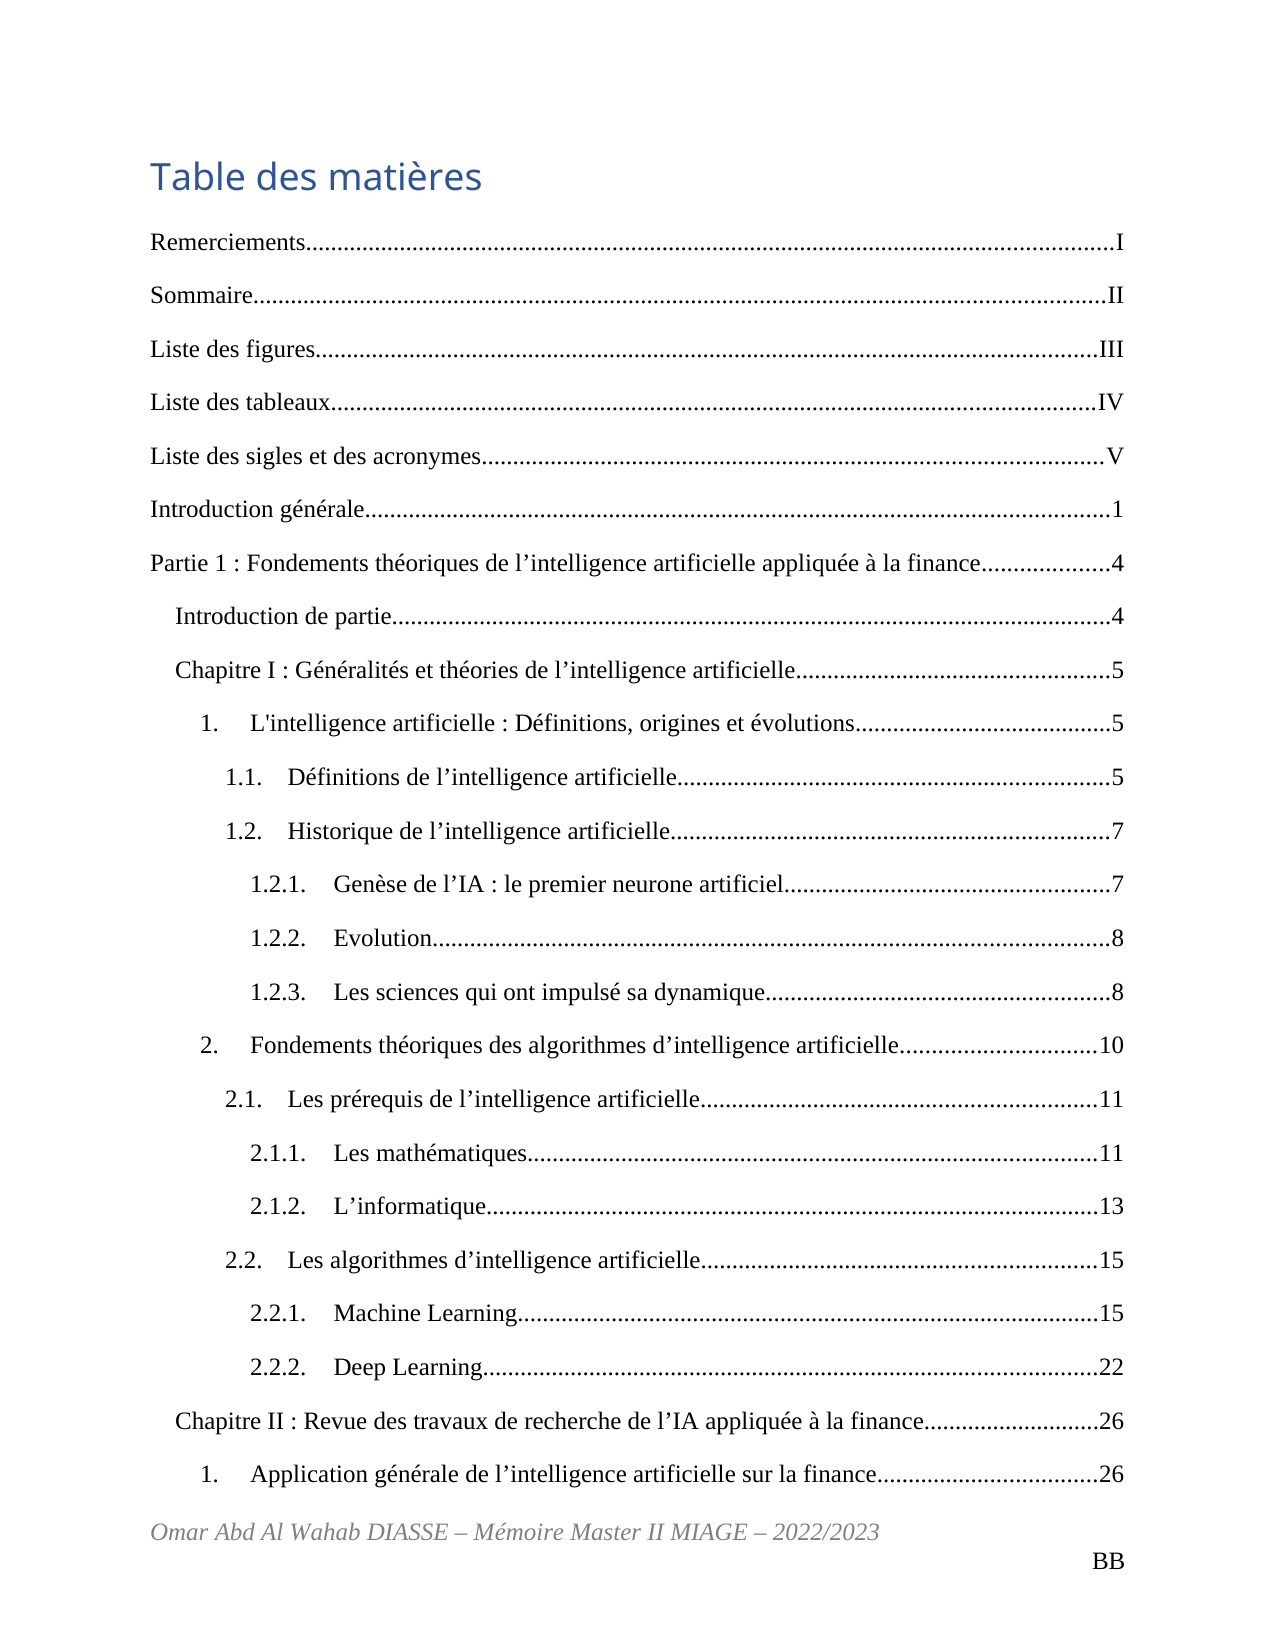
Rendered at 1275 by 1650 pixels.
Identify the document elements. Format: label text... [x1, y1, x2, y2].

text Liste des sigles et des acronymes V [150, 441, 1125, 469]
text Liste des figures III [150, 334, 1125, 362]
text 1.2. Historique de l’intelligence artificielle 7 [225, 816, 1125, 844]
text 1.2.1. Genèse de l’IA : le premier neurone artificiel 7 [250, 869, 1125, 898]
text 2.2.1. Machine Learning 15 [250, 1298, 1125, 1327]
text 1.2.2. Evolution 8 [250, 923, 1125, 952]
text Partie 1 : Fondements théoriques de l’intelligence artificielle appliquée à la finance 4 [150, 548, 1125, 577]
text 2.2. Les algorithmes d’intelligence artificielle 15 [225, 1245, 1125, 1274]
text Liste des tableaux IV [150, 387, 1125, 416]
text 1. Application générale de l’intelligence artificielle sur la finance 26 [200, 1459, 1125, 1488]
text Chapitre I : Généralités et théories de l’intelligence artificielle 5 [175, 655, 1125, 684]
text 2.2.2. Deep Learning 22 [250, 1352, 1125, 1381]
text 1.2.3. Les sciences qui ont impulsé sa dynamique 8 [250, 977, 1125, 1005]
subtitle Table des matières [150, 150, 1125, 201]
text 1.1. Définitions de l’intelligence artificielle 5 [225, 762, 1125, 791]
text Remerciements I [150, 227, 1125, 255]
text Chapitre II : Revue des travaux de recherche de l’IA appliquée à la finance 26 [175, 1406, 1125, 1434]
text 2. Fondements théoriques des algorithmes d’intelligence artificielle 10 [200, 1030, 1125, 1059]
text Sommaire II [150, 280, 1125, 309]
text Introduction de partie 4 [175, 601, 1125, 630]
text Introduction générale 1 [150, 494, 1125, 523]
text 2.1. Les prérequis de l’intelligence artificielle 11 [225, 1084, 1125, 1113]
text 1. L'intelligence artificielle : Définitions, origines et évolutions 5 [200, 708, 1125, 737]
text 2.1.1. Les mathématiques 11 [250, 1138, 1125, 1166]
text 2.1.2. L’informatique 13 [250, 1191, 1125, 1220]
